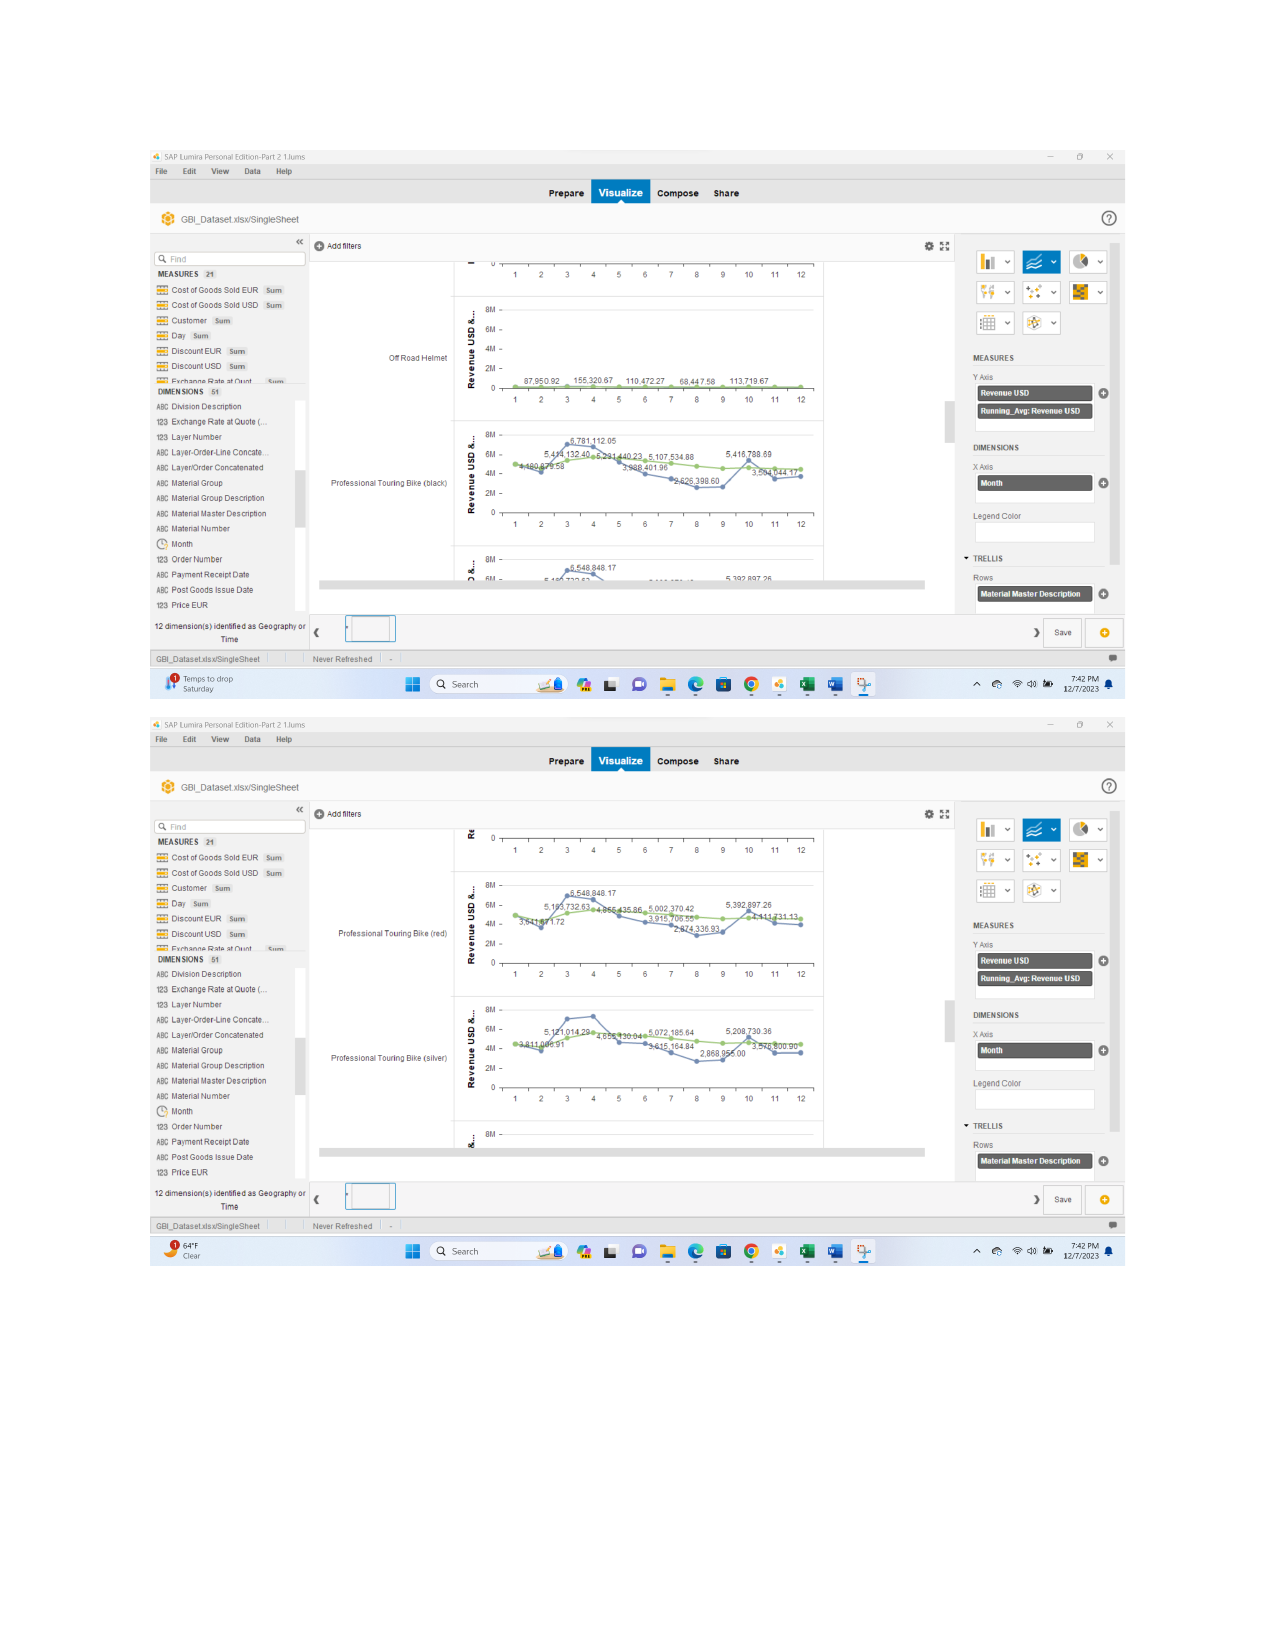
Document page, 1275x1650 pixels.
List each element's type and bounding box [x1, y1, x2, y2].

picture [150, 717, 1125, 1266]
picture [150, 150, 1125, 699]
